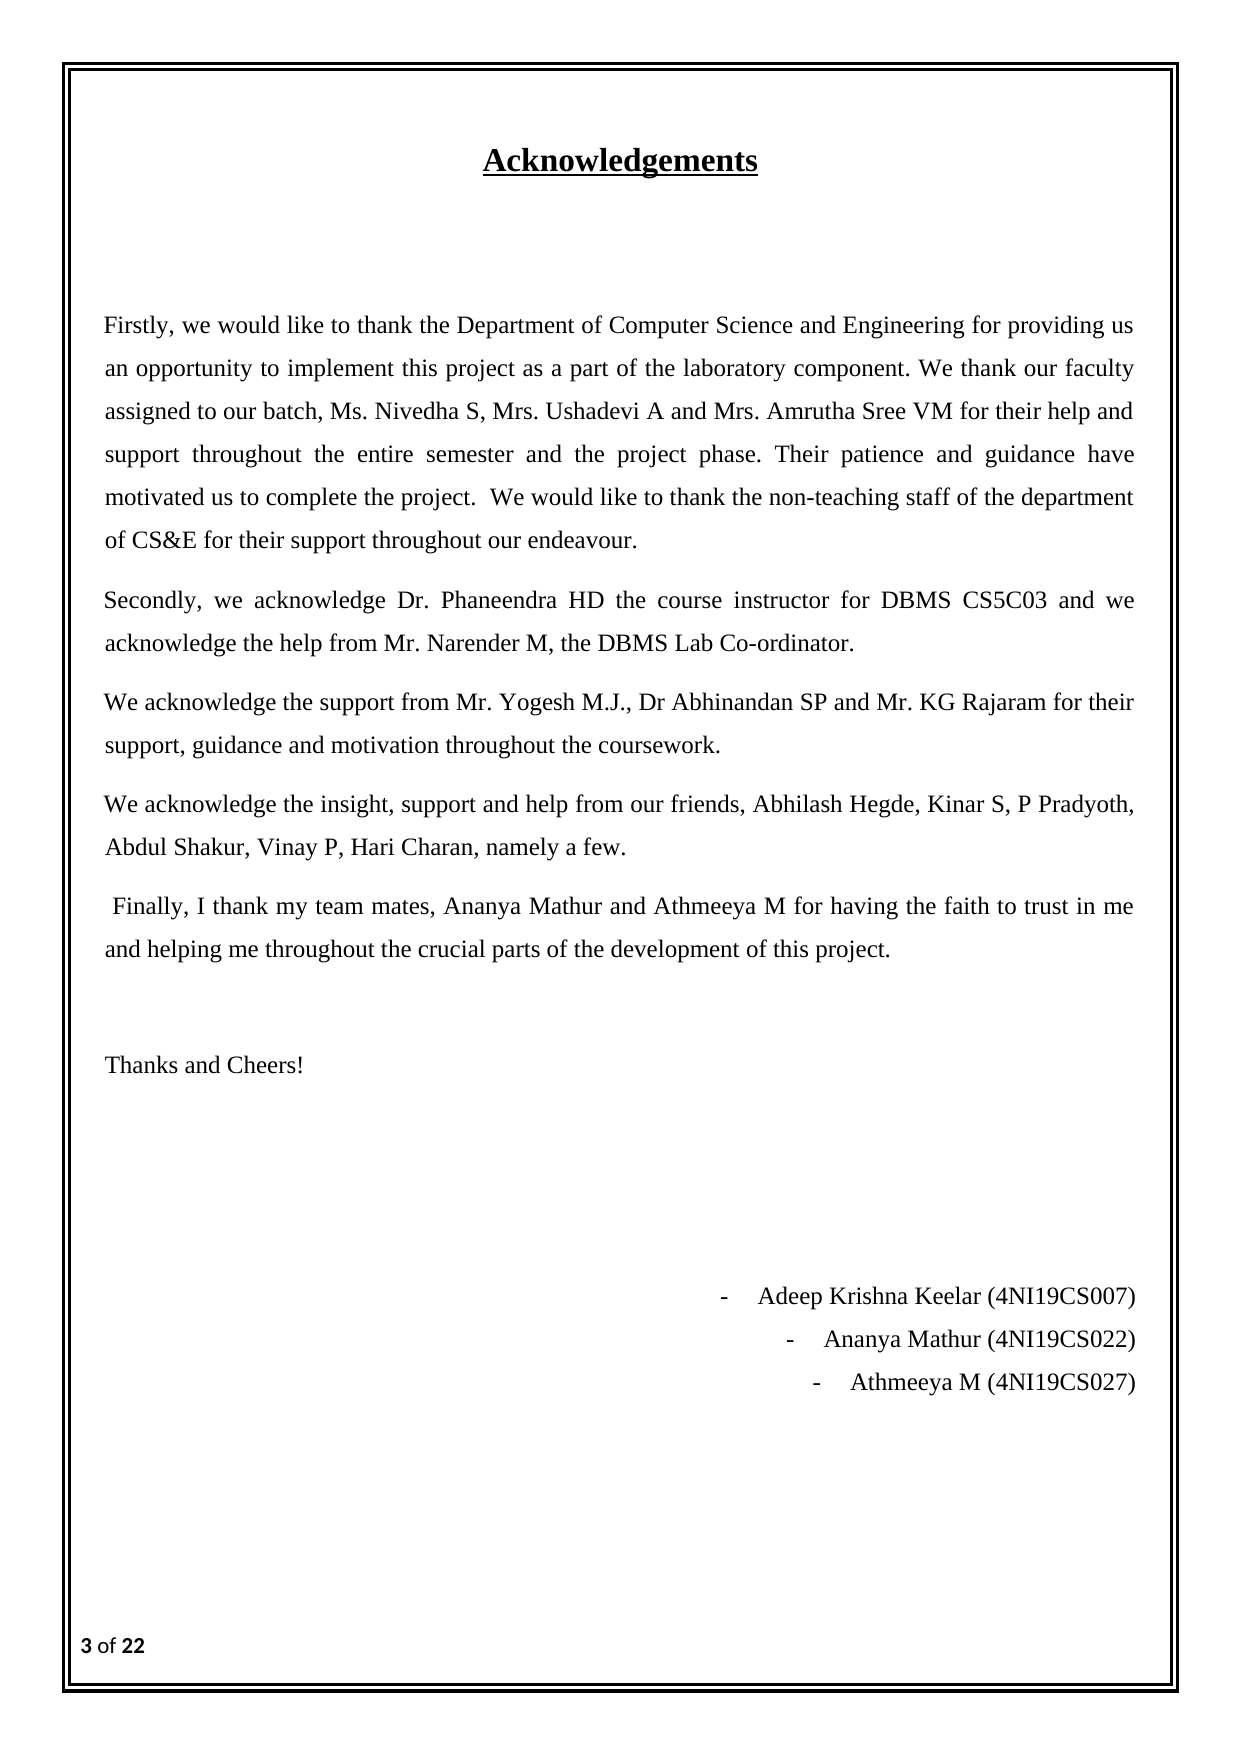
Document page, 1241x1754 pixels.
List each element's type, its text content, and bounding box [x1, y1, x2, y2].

text Secondly, we acknowledge Dr. Phaneendra HD the course instructor for DBMS CS5C03 and we acknowledge the help from Mr. Narender M, the DBMS Lab Co-ordinator. [103, 585, 1136, 657]
list Adeep Krishna Keelar (4NI19CS007) [67, 1281, 1136, 1310]
text Firstly, we would like to thank the Department of Computer Science and Engineering for providing us an opportunity to implement this project as a part of the laboratory component. We thank our faculty assigned to our batch, Ms. Nivedha S, Mrs. Ushadevi A and Mrs. Amrutha Sree VM for their help and support throughout the entire semester and the project phase. Their patience and guidance have motivated us to complete the project. We would like to thank the non-teaching staff of the department of CS&E for their support throughout our endeavour. [103, 310, 1136, 554]
list Athmeeya M (4NI19CS027) [67, 1367, 1136, 1396]
text Finally, I thank my team mates, Ananya Mathur and Athmeeya M for having the faith to trust in me and helping me throughout the crucial parts of the development of this project. [104, 891, 1136, 963]
list Ananya Mathur (4NI19CS022) [67, 1324, 1136, 1353]
text We acknowledge the support from Mr. Yogesh M.J., Dr Abhinandan SP and Mr. KG Rajaram for their support, guidance and motivation throughout the coursework. [103, 687, 1136, 759]
text We acknowledge the insight, support and help from our friends, Abhilash Hegde, Kinar S, P Pradyoth, Abdul Shakur, Vinay P, Hari Charan, namely a few. [103, 789, 1136, 861]
text Acknowledgements [104, 141, 1136, 179]
text Thanks and Cheers! [104, 1050, 1136, 1079]
